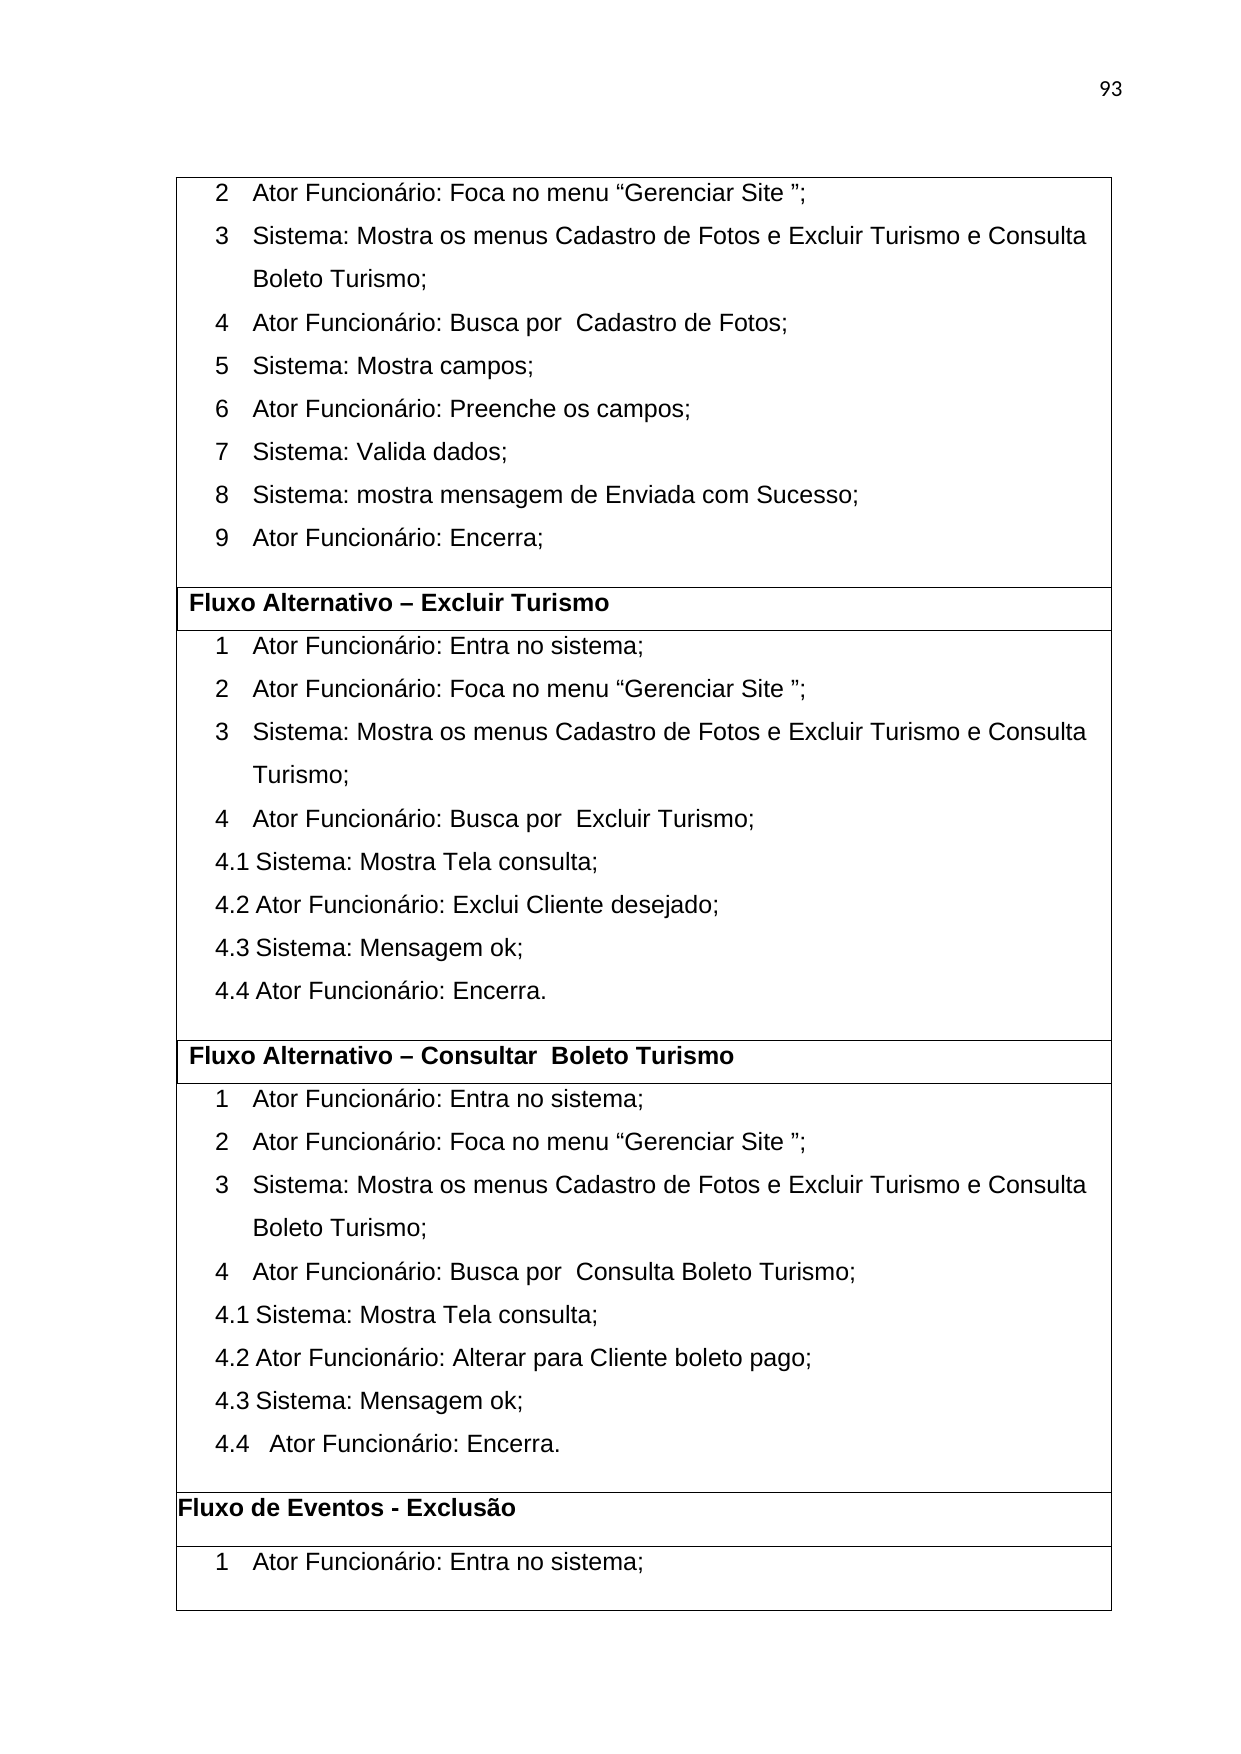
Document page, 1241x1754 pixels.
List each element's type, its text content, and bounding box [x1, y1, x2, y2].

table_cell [177, 178, 1111, 587]
table_cell Fluxo de Eventos - Exclusão [177, 1493, 1111, 1546]
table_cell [177, 1547, 1111, 1610]
